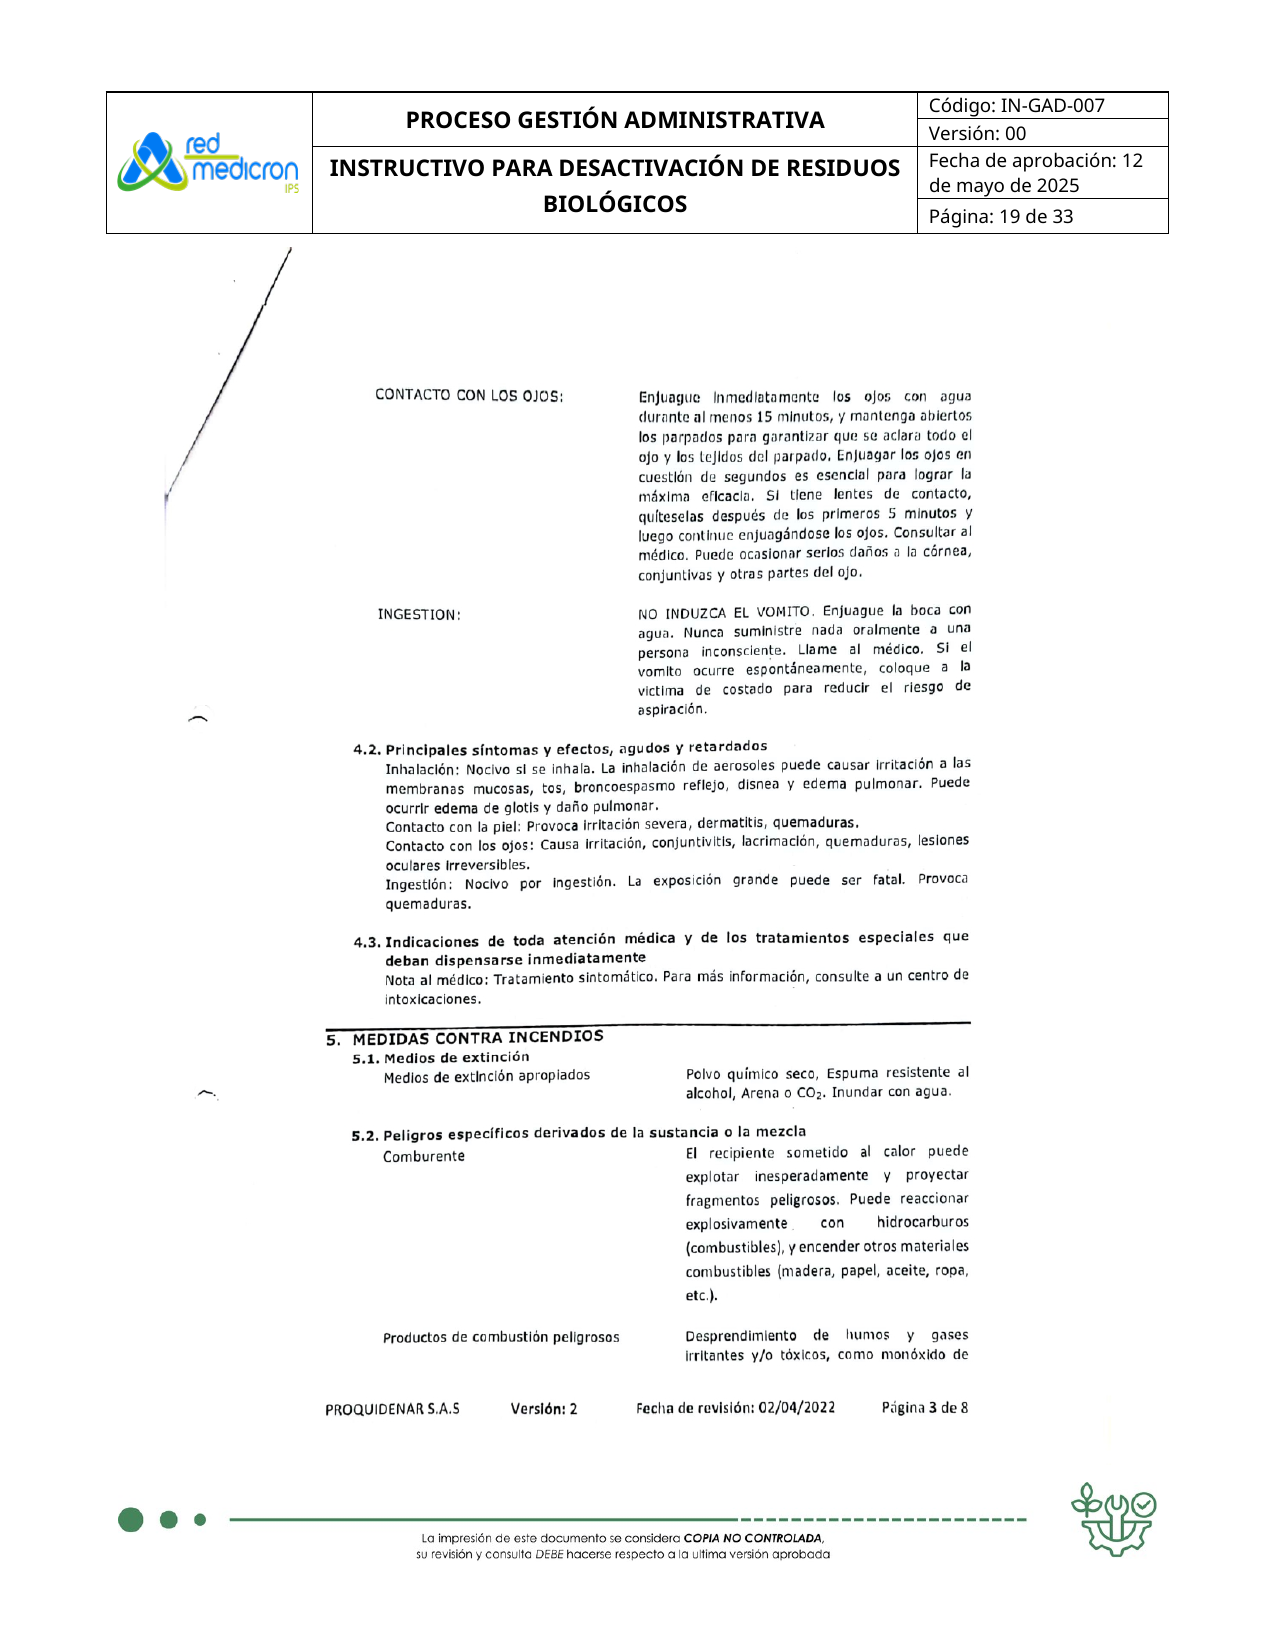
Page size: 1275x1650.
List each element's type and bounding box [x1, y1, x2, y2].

picture [118, 1482, 1157, 1562]
picture [158, 247, 1117, 1465]
picture [117, 132, 299, 193]
